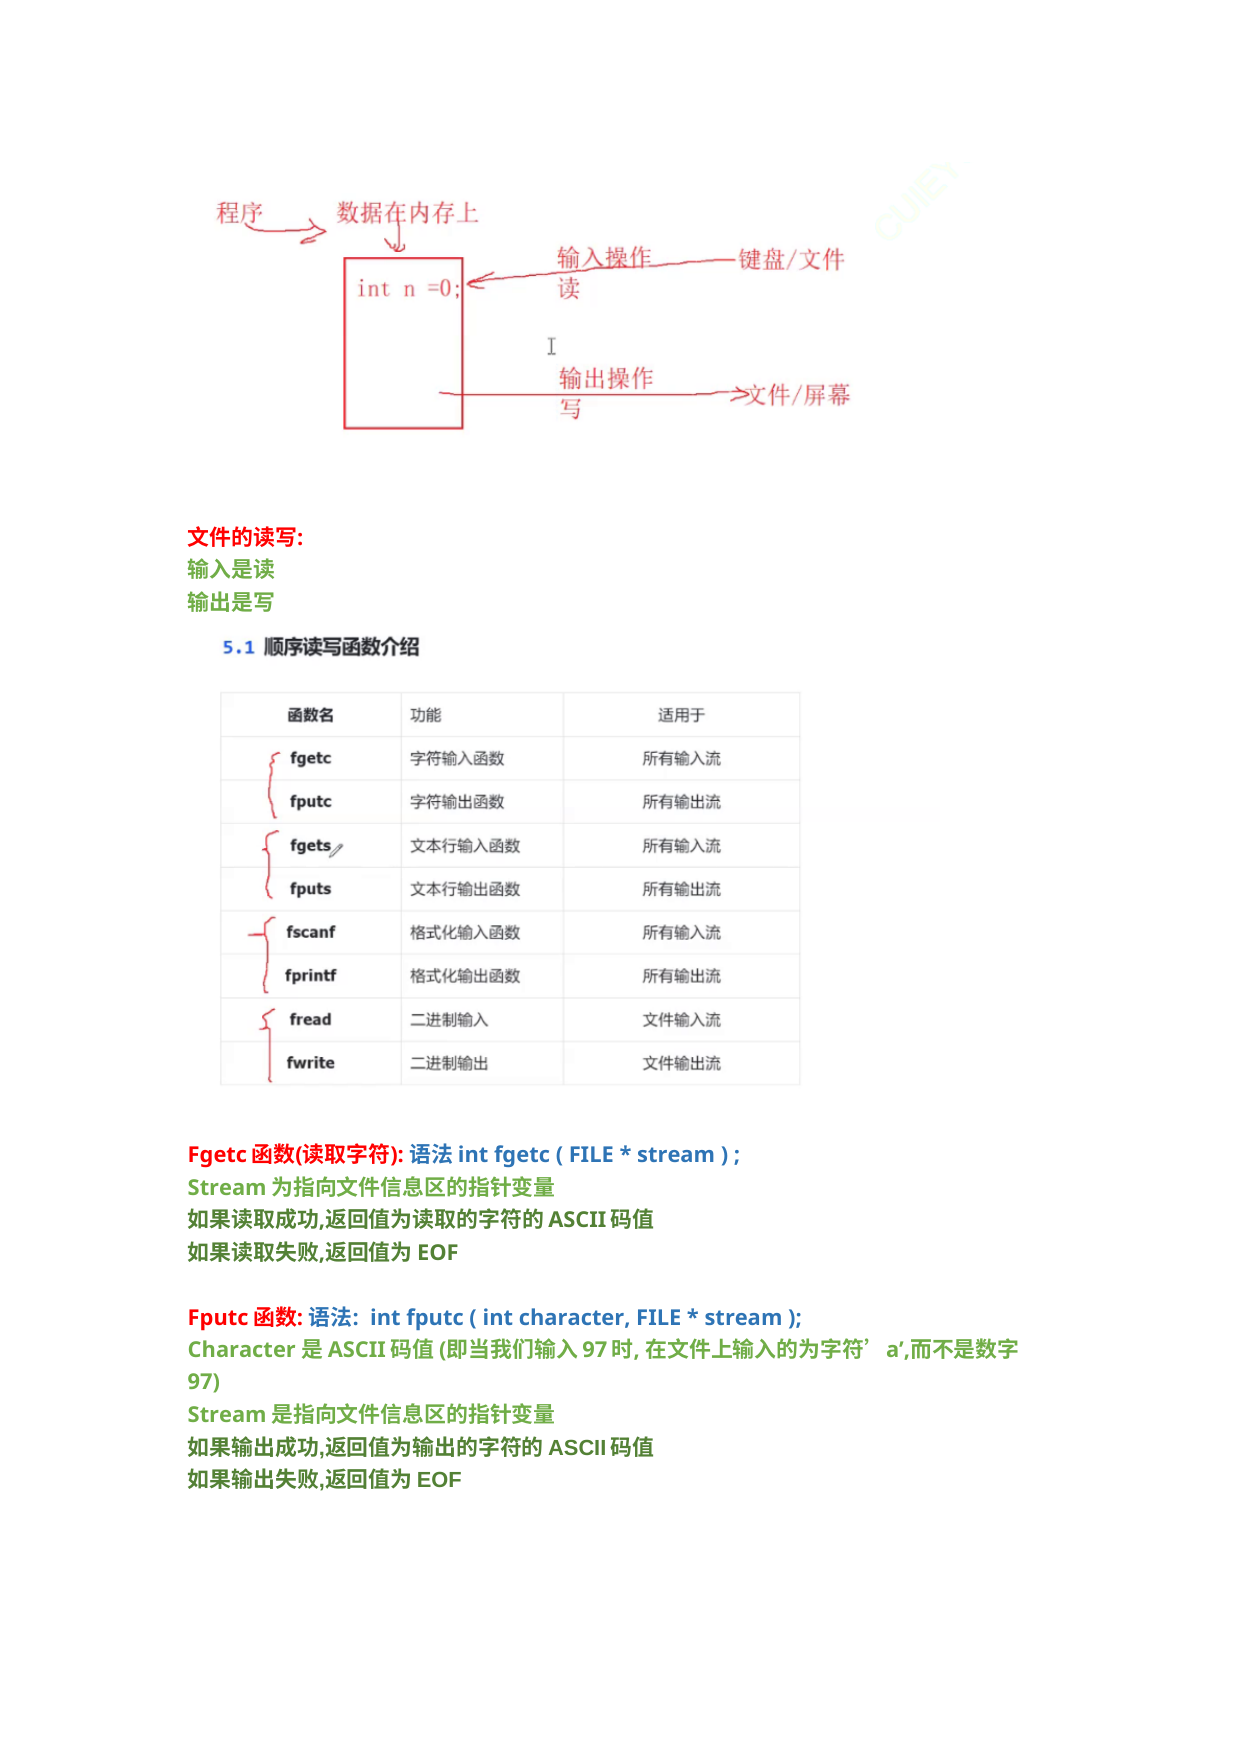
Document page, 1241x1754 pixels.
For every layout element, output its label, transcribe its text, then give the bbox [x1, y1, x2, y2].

text 输出是写 [187, 584, 1053, 617]
text Character 是ASCII码值 (即当我们输入97时, 在文件上输入的为字符’a’,而不是数字97) [187, 1332, 1053, 1397]
text Fgetc函数(读取字符): 语法int fgetc ( FILE * stream ) ; [458, 1137, 1053, 1169]
picture [187, 162, 1043, 505]
text Fputc函数: 语法: int fputc ( int character, FILE * stream ); [187, 1299, 1053, 1332]
text 如果读取失败,返回值为EOF [187, 1234, 1053, 1267]
text Stream为指向文件信息区的指针变量 [187, 1169, 1053, 1202]
text 如果输出失败,返回值为EOF [187, 1462, 1053, 1494]
text 如果输出成功,返回值为输出的字符的ASCII码值 [187, 1429, 1053, 1462]
text 输入是读 [187, 552, 1053, 584]
picture [187, 617, 940, 1126]
text 如果读取成功,返回值为读取的字符的ASCII码值 [187, 1202, 1053, 1234]
text 文件的读写: [187, 519, 1053, 552]
text Stream是指向文件信息区的指针变量 [187, 1397, 1053, 1429]
